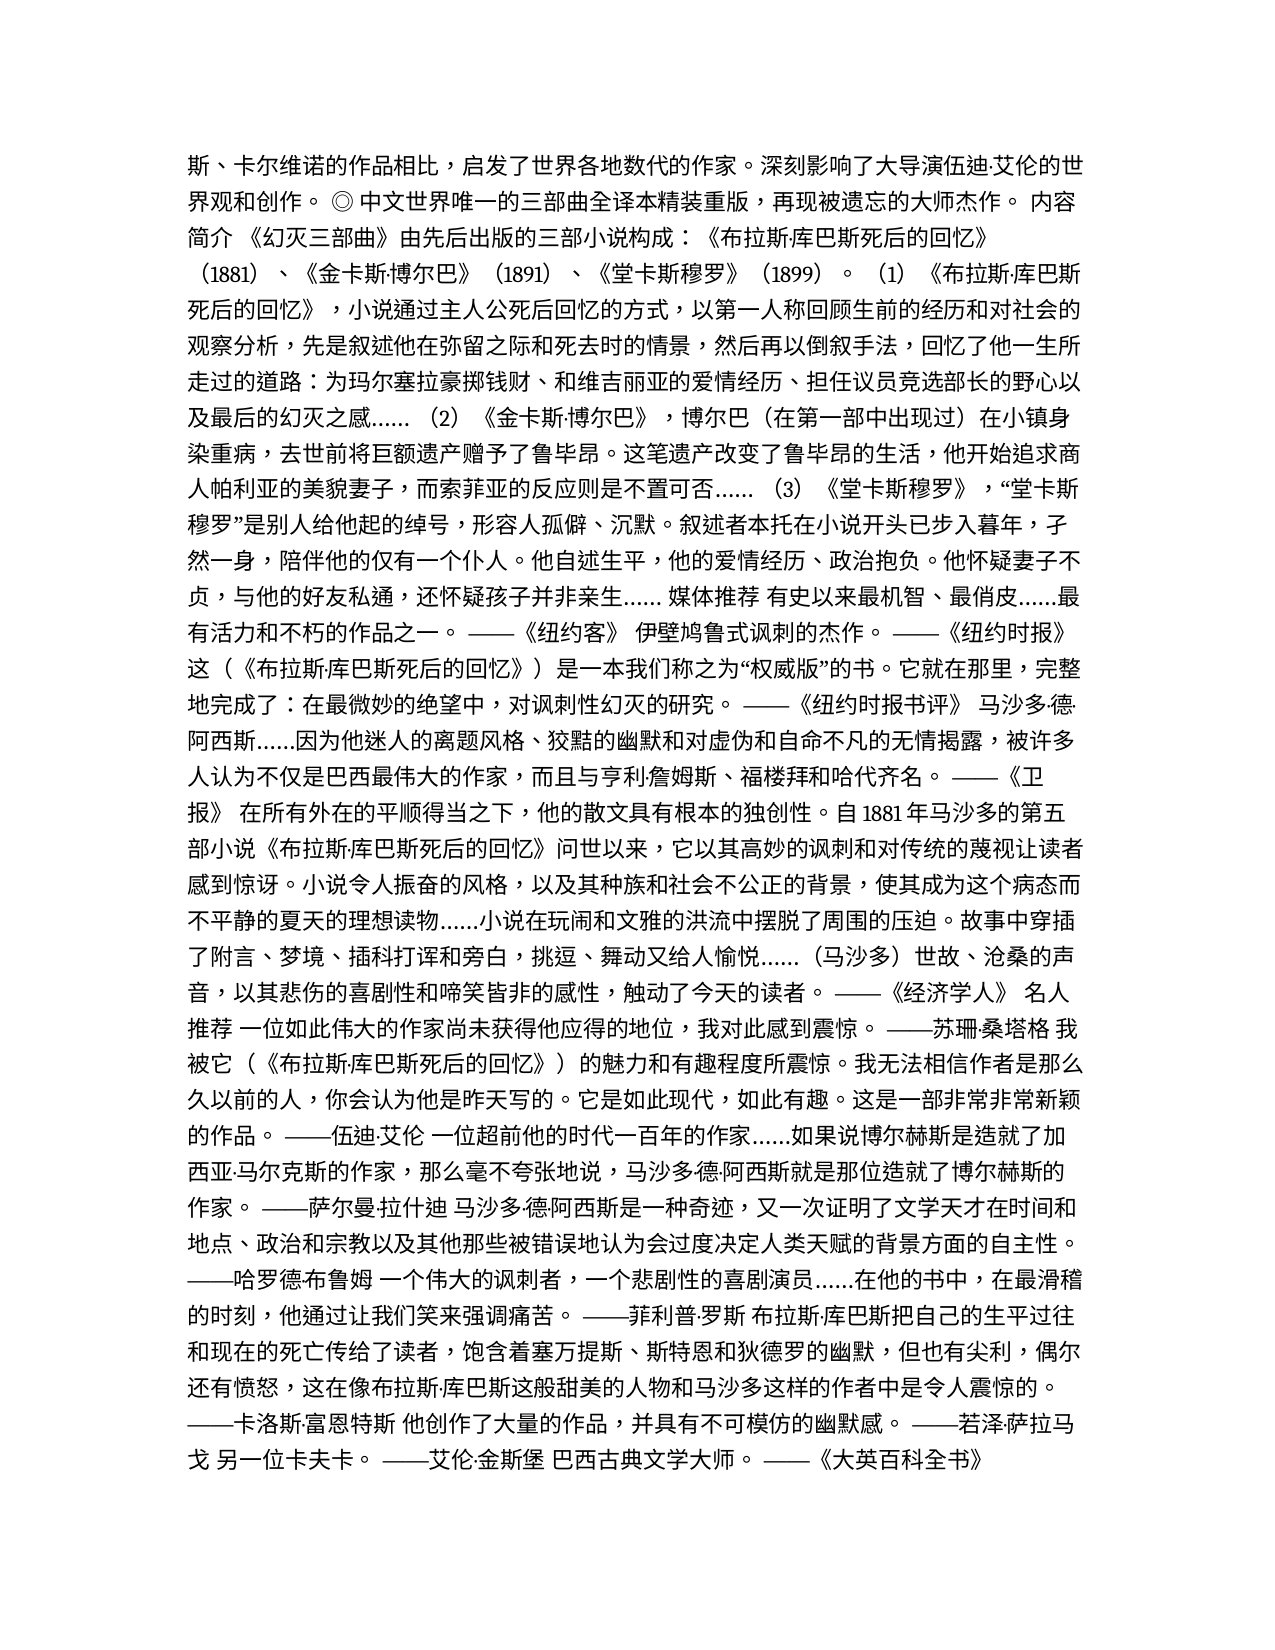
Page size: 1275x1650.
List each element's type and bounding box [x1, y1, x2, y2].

text [187, 150, 1087, 1475]
